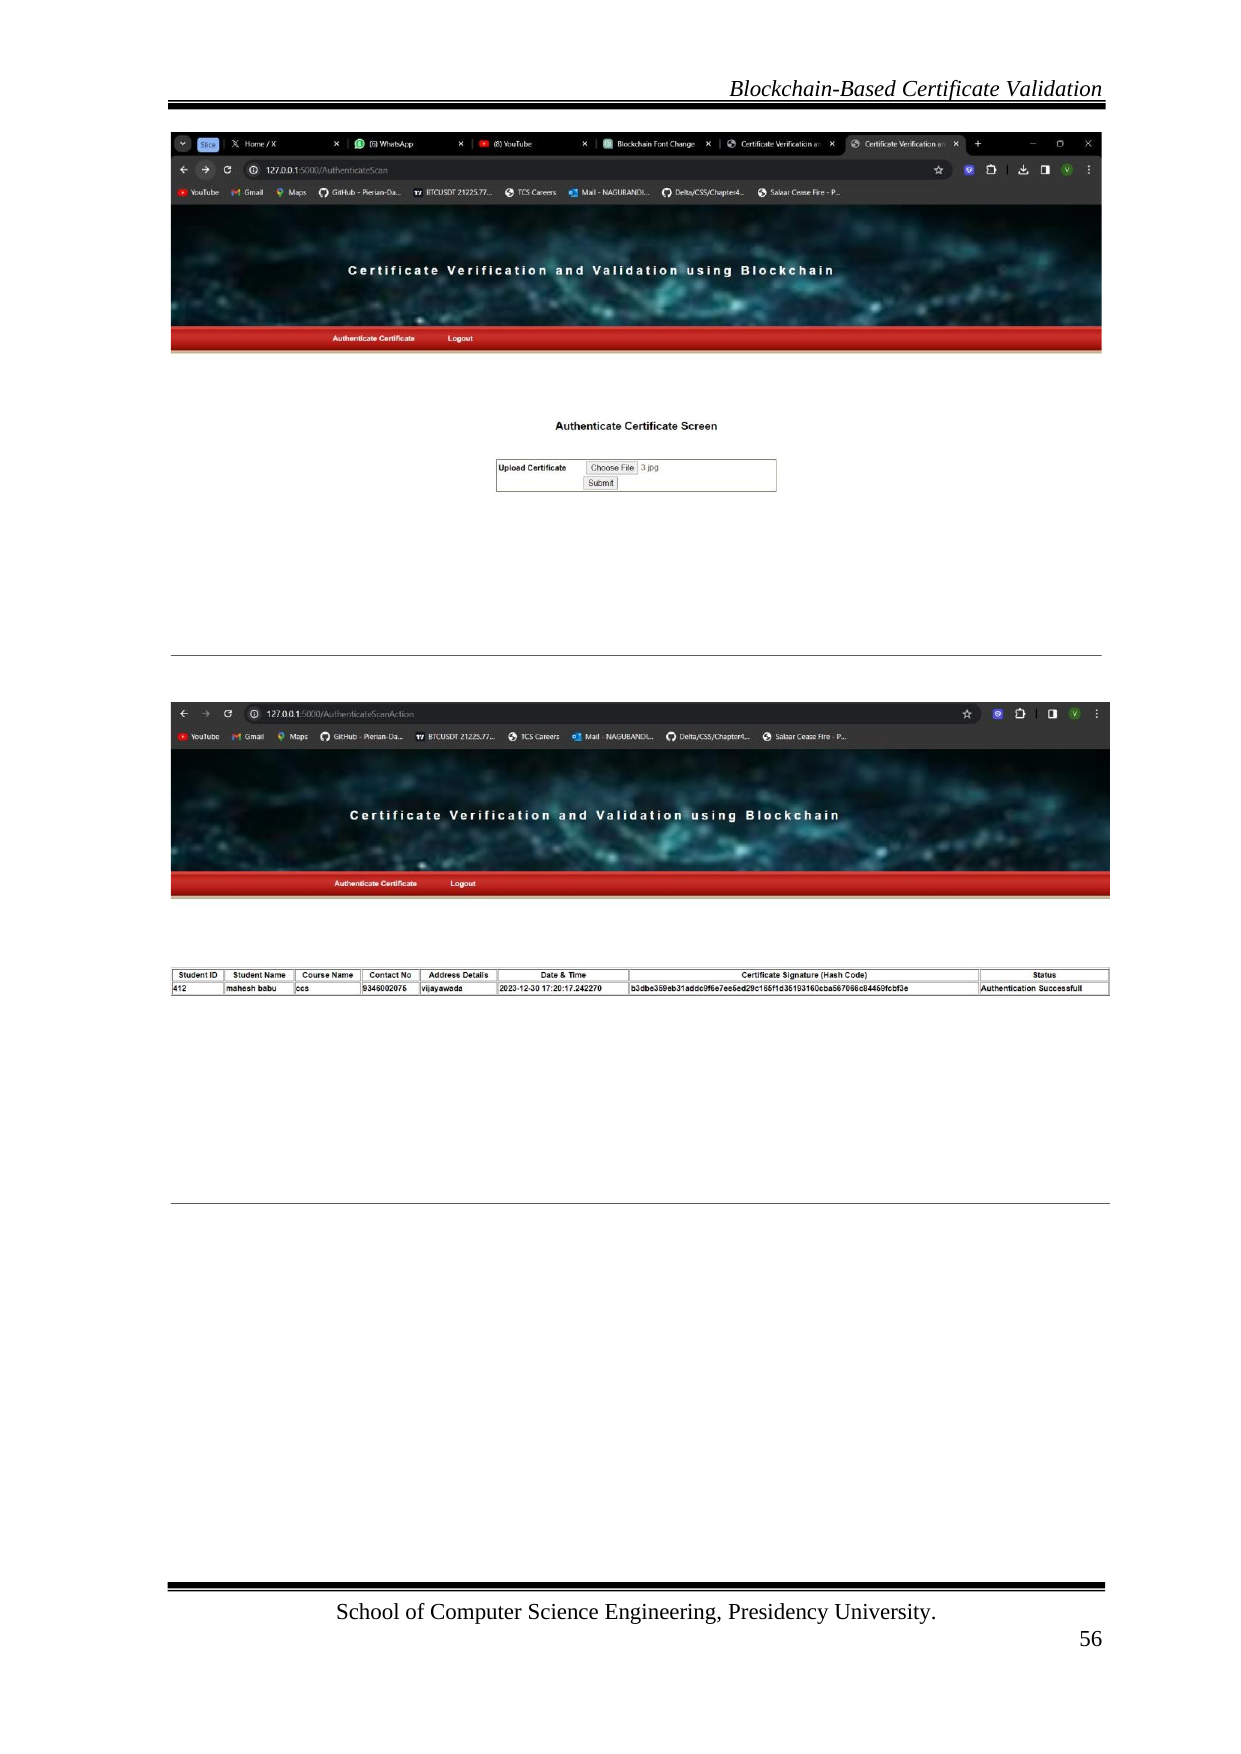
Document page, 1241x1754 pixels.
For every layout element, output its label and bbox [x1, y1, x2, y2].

picture [170, 702, 1110, 1204]
picture [170, 132, 1102, 656]
